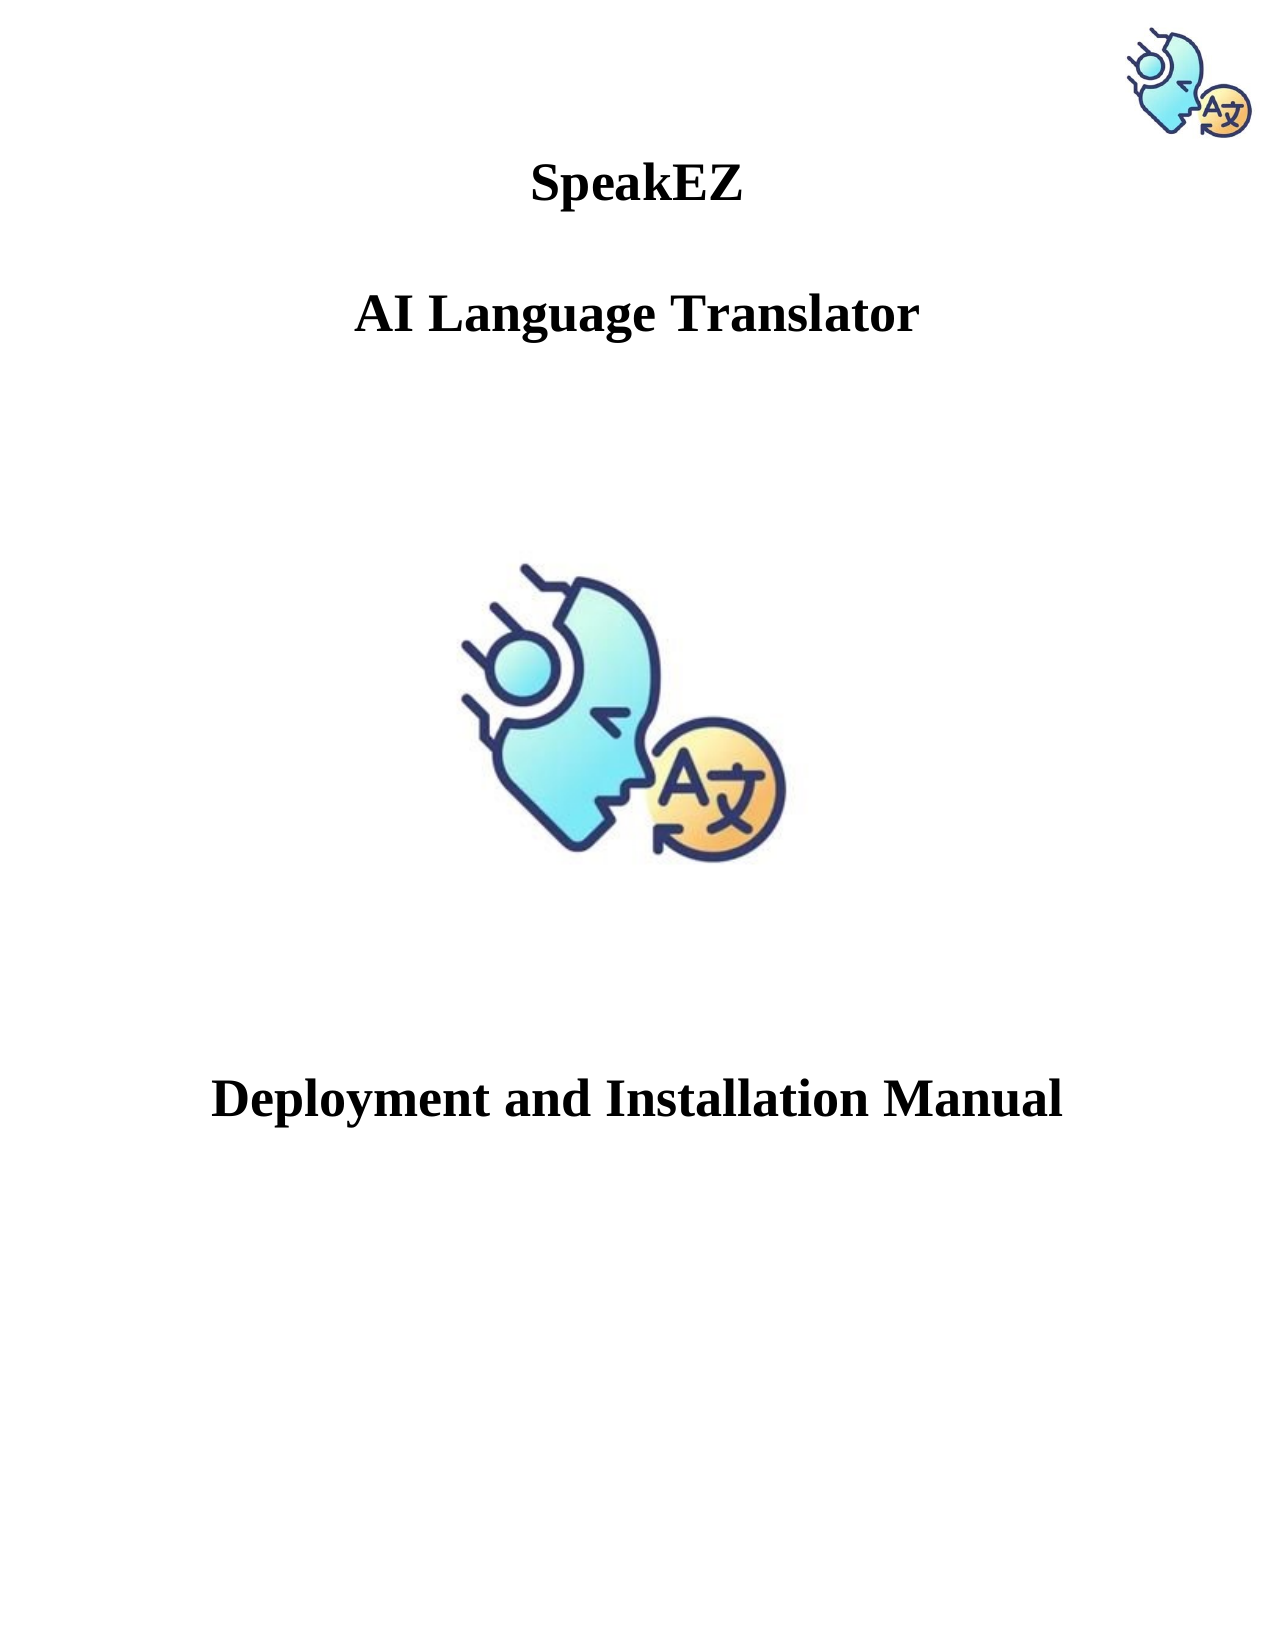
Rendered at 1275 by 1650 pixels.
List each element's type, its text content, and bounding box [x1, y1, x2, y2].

picture [432, 539, 824, 907]
title Deployment and Installation Manual [150, 1066, 1125, 1128]
title AI Language Translator [150, 281, 1125, 343]
picture [1115, 18, 1266, 154]
title SpeakEZ [150, 150, 1125, 212]
